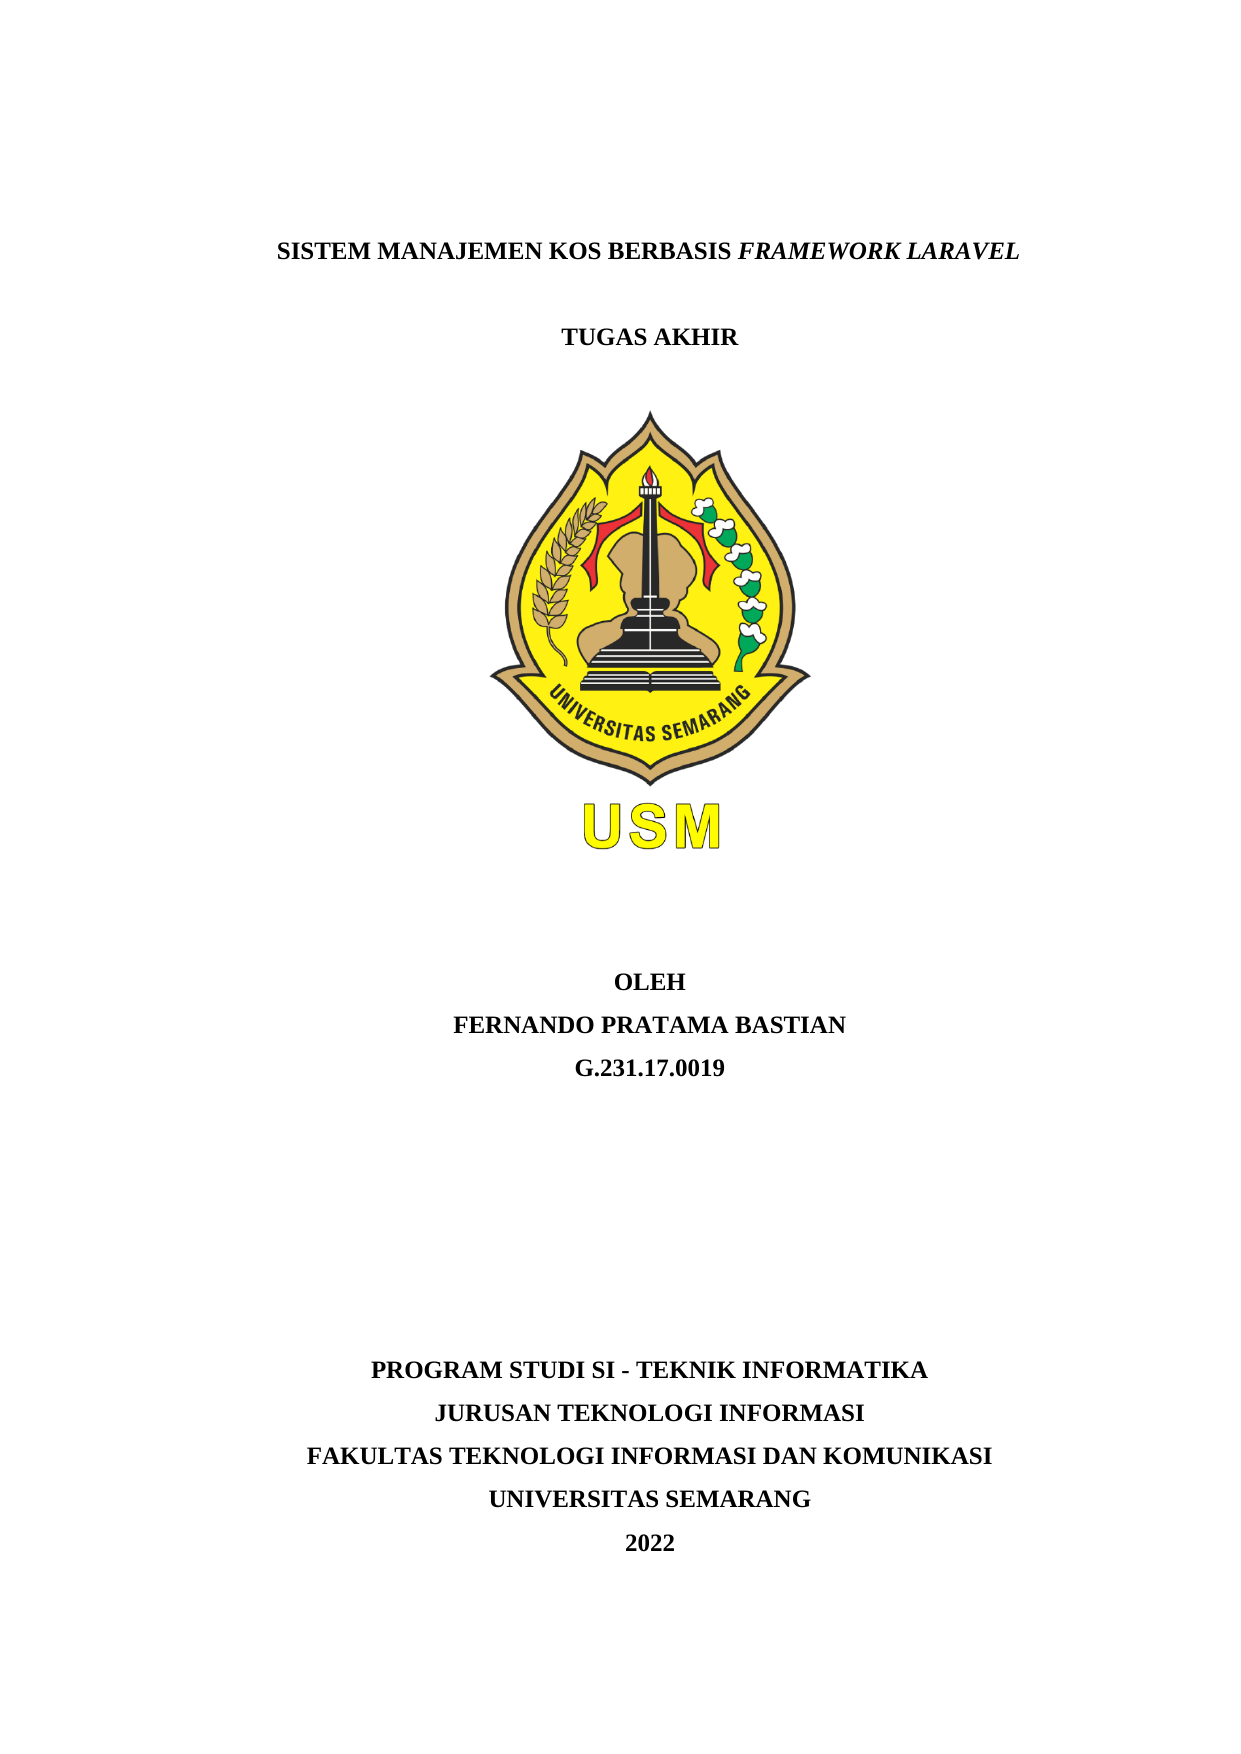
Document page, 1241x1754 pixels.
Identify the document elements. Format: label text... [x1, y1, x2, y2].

text FERNANDO PRATAMA BASTIAN [236, 1010, 1063, 1039]
text JURUSAN TEKNOLOGI INFORMASI [236, 1398, 1063, 1427]
text TUGAS AKHIR [236, 322, 1063, 351]
text SISTEM MANAJEMEN KOS BERBASIS FRAMEWORK LARAVEL [236, 236, 1063, 265]
text UNIVERSITAS SEMARANG [236, 1484, 1063, 1513]
text OLEH [236, 967, 1063, 996]
text 2022 [236, 1528, 1063, 1556]
text PROGRAM STUDI SI - TEKNIK INFORMATIKA [236, 1355, 1063, 1384]
text FAKULTAS TEKNOLOGI INFORMASI DAN KOMUNIKASI [236, 1441, 1063, 1470]
picture [447, 408, 852, 867]
text G.231.17.0019 [236, 1053, 1063, 1082]
